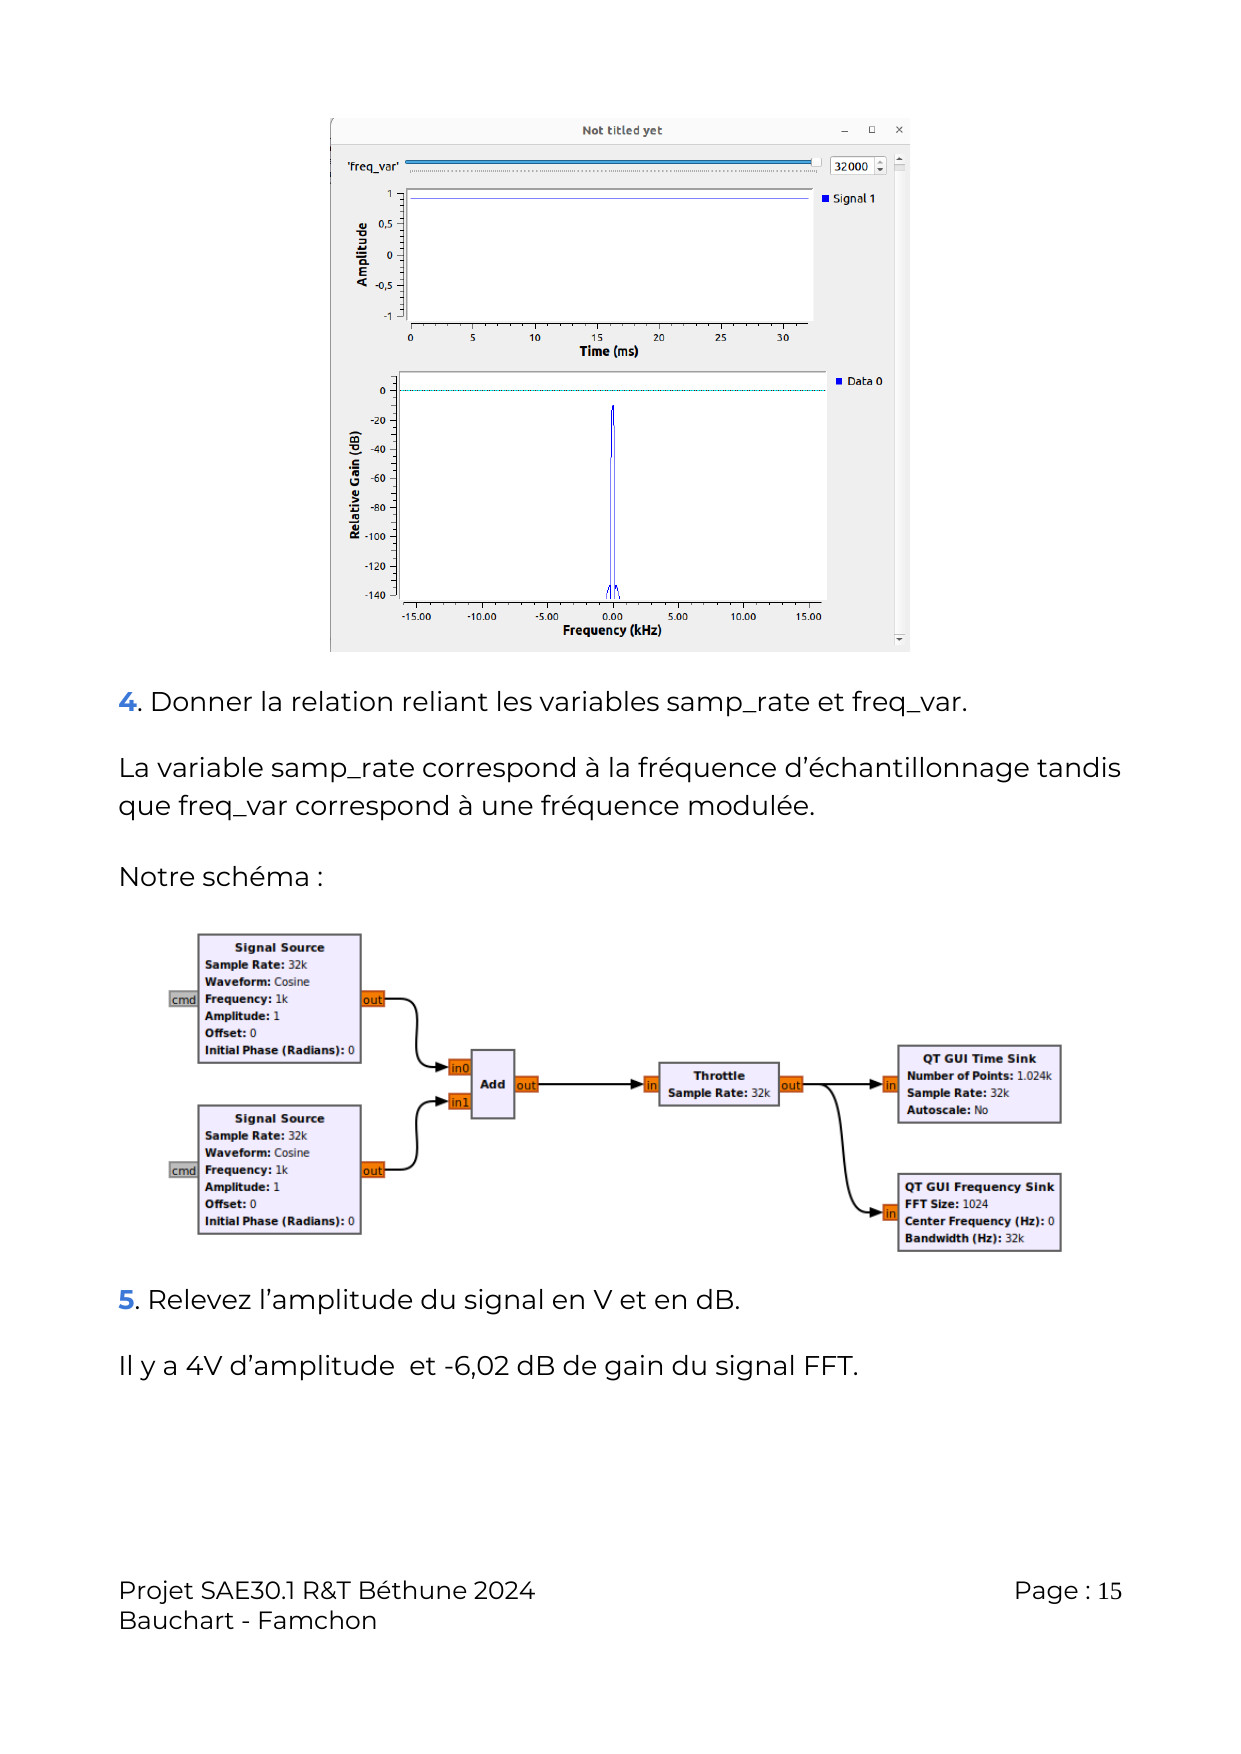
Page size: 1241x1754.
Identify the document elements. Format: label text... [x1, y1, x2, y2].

text Il y a 4V d’amplitude et -6,02 dB de gain du signal FFT. [118, 1349, 1122, 1383]
text La variable samp_rate correspond à la fréquence d’échantillonnage tandis que freq_var correspond à une fréquence modulée. [118, 751, 1122, 822]
picture [158, 926, 1082, 1284]
text 5. Relevez l’amplitude du signal en V et en dB. [118, 1283, 1122, 1317]
text 4. Donner la relation reliant les variables samp_rate et freq_var. [118, 685, 1122, 718]
text Notre schéma : [118, 860, 1122, 893]
picture [330, 118, 911, 652]
